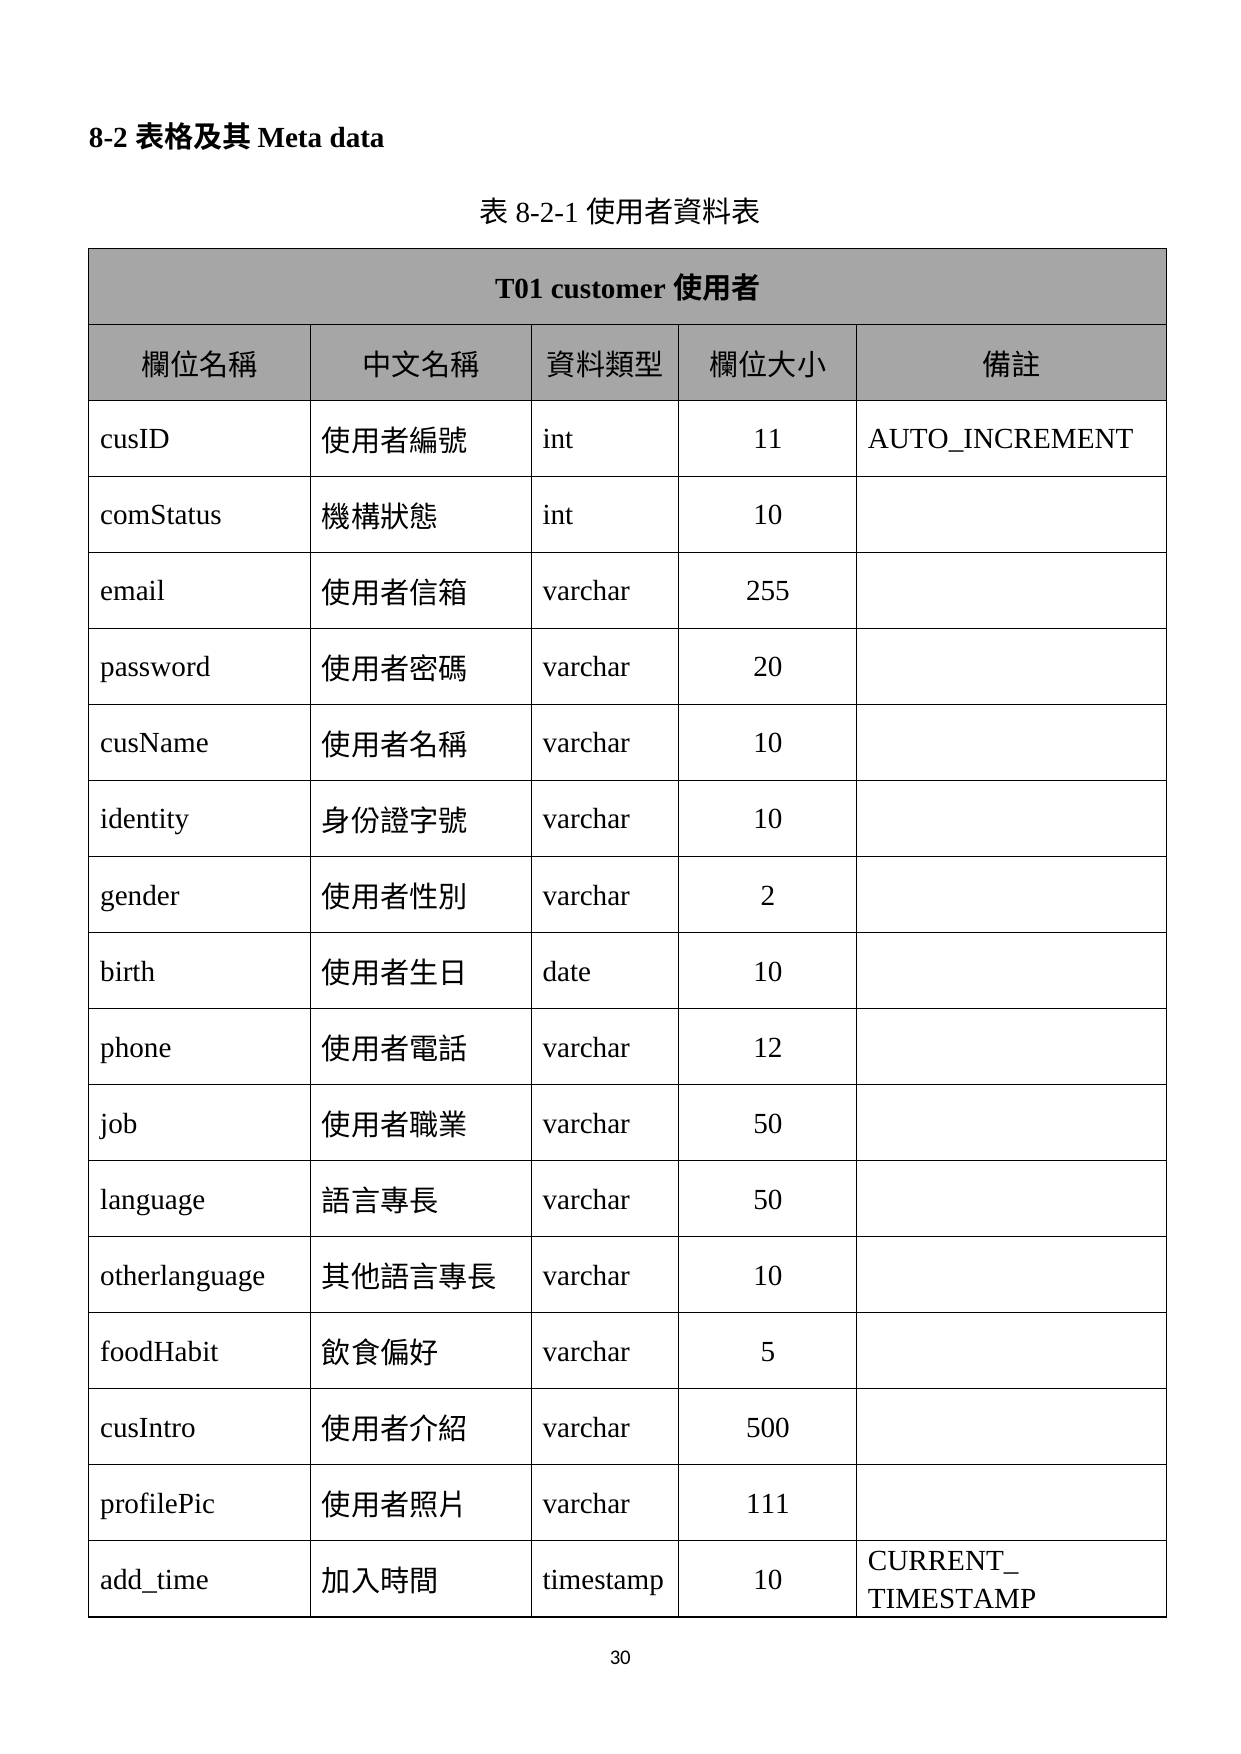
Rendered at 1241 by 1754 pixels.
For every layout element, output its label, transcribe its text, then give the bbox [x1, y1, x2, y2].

table_cell [857, 553, 1166, 628]
table_cell email [89, 553, 310, 628]
table_cell 10 [679, 1541, 856, 1616]
table_cell [857, 781, 1166, 856]
table_cell 使用者名稱 [311, 705, 531, 780]
table_cell 10 [679, 933, 856, 1008]
table_cell timestamp [532, 1541, 678, 1616]
table_cell password [89, 629, 310, 704]
table_cell comStatus [89, 477, 310, 552]
table_cell int [532, 401, 678, 476]
table_cell phone [89, 1009, 310, 1084]
table_cell 11 [679, 401, 856, 476]
table_cell identity [89, 781, 310, 856]
table_cell 10 [679, 781, 856, 856]
table_cell 資料類型 [532, 325, 678, 400]
table_cell 使用者密碼 [311, 629, 531, 704]
table_cell 使用者信箱 [311, 553, 531, 628]
table_cell varchar [532, 1313, 678, 1388]
table_cell varchar [532, 1465, 678, 1540]
table_cell varchar [532, 781, 678, 856]
table_cell [857, 705, 1166, 780]
table_cell varchar [532, 1161, 678, 1236]
table_cell varchar [532, 1009, 678, 1084]
table_cell [857, 1085, 1166, 1160]
table_cell profilePic [89, 1465, 310, 1540]
table_cell 10 [679, 705, 856, 780]
table_cell 50 [679, 1085, 856, 1160]
table_cell [857, 933, 1166, 1008]
table_cell 2 [679, 857, 856, 932]
table_cell [857, 1161, 1166, 1236]
table_cell [857, 1389, 1166, 1464]
table_cell 10 [679, 1237, 856, 1312]
table_cell varchar [532, 1085, 678, 1160]
table_cell varchar [532, 553, 678, 628]
table_cell cusIntro [89, 1389, 310, 1464]
table_cell 身份證字號 [311, 781, 531, 856]
table_cell 20 [679, 629, 856, 704]
table_cell 12 [679, 1009, 856, 1084]
table_cell birth [89, 933, 310, 1008]
table_cell 機構狀態 [311, 477, 531, 552]
table_cell 500 [679, 1389, 856, 1464]
table_cell varchar [532, 629, 678, 704]
table_cell otherlanguage [89, 1237, 310, 1312]
table_cell 語言專長 [311, 1161, 531, 1236]
table_cell 使用者介紹 [311, 1389, 531, 1464]
table_cell 使用者編號 [311, 401, 531, 476]
table_cell [857, 1313, 1166, 1388]
table_cell 備註 [857, 325, 1166, 400]
table_cell 50 [679, 1161, 856, 1236]
table_cell 使用者電話 [311, 1009, 531, 1084]
table_header T01 customer 使用者 [89, 249, 1166, 324]
list 8-2 表格及其Meta data [89, 98, 1152, 173]
table_cell varchar [532, 1389, 678, 1464]
table_cell [857, 1009, 1166, 1084]
table_cell [857, 1465, 1166, 1540]
table_cell 255 [679, 553, 856, 628]
table_cell CURRENT_ TIMESTAMP [857, 1541, 1166, 1616]
table_cell AUTO_INCREMENT [857, 401, 1166, 476]
table_cell [857, 857, 1166, 932]
table_cell 111 [679, 1465, 856, 1540]
table_cell gender [89, 857, 310, 932]
table_cell [857, 629, 1166, 704]
table_cell 欄位大小 [679, 325, 856, 400]
table_cell varchar [532, 705, 678, 780]
table_cell [857, 477, 1166, 552]
table_cell 使用者生日 [311, 933, 531, 1008]
text 表 8-2-1 使用者資料表 [89, 173, 1152, 248]
table_cell language [89, 1161, 310, 1236]
table_cell 10 [679, 477, 856, 552]
table_cell job [89, 1085, 310, 1160]
table_cell 中文名稱 [311, 325, 531, 400]
table_cell date [532, 933, 678, 1008]
table_cell varchar [532, 1237, 678, 1312]
table_cell [857, 1237, 1166, 1312]
table_cell 使用者性別 [311, 857, 531, 932]
table_cell int [532, 477, 678, 552]
table_cell 其他語言專長 [311, 1237, 531, 1312]
table_cell add_time [89, 1541, 310, 1616]
table_cell cusName [89, 705, 310, 780]
table_cell 5 [679, 1313, 856, 1388]
table_cell varchar [532, 857, 678, 932]
table_cell 飲食偏好 [311, 1313, 531, 1388]
table_cell cusID [89, 401, 310, 476]
table_cell 加入時間 [311, 1541, 531, 1616]
table_cell 使用者照片 [311, 1465, 531, 1540]
table_cell 使用者職業 [311, 1085, 531, 1160]
table_cell foodHabit [89, 1313, 310, 1388]
table_cell 欄位名稱 [89, 325, 310, 400]
